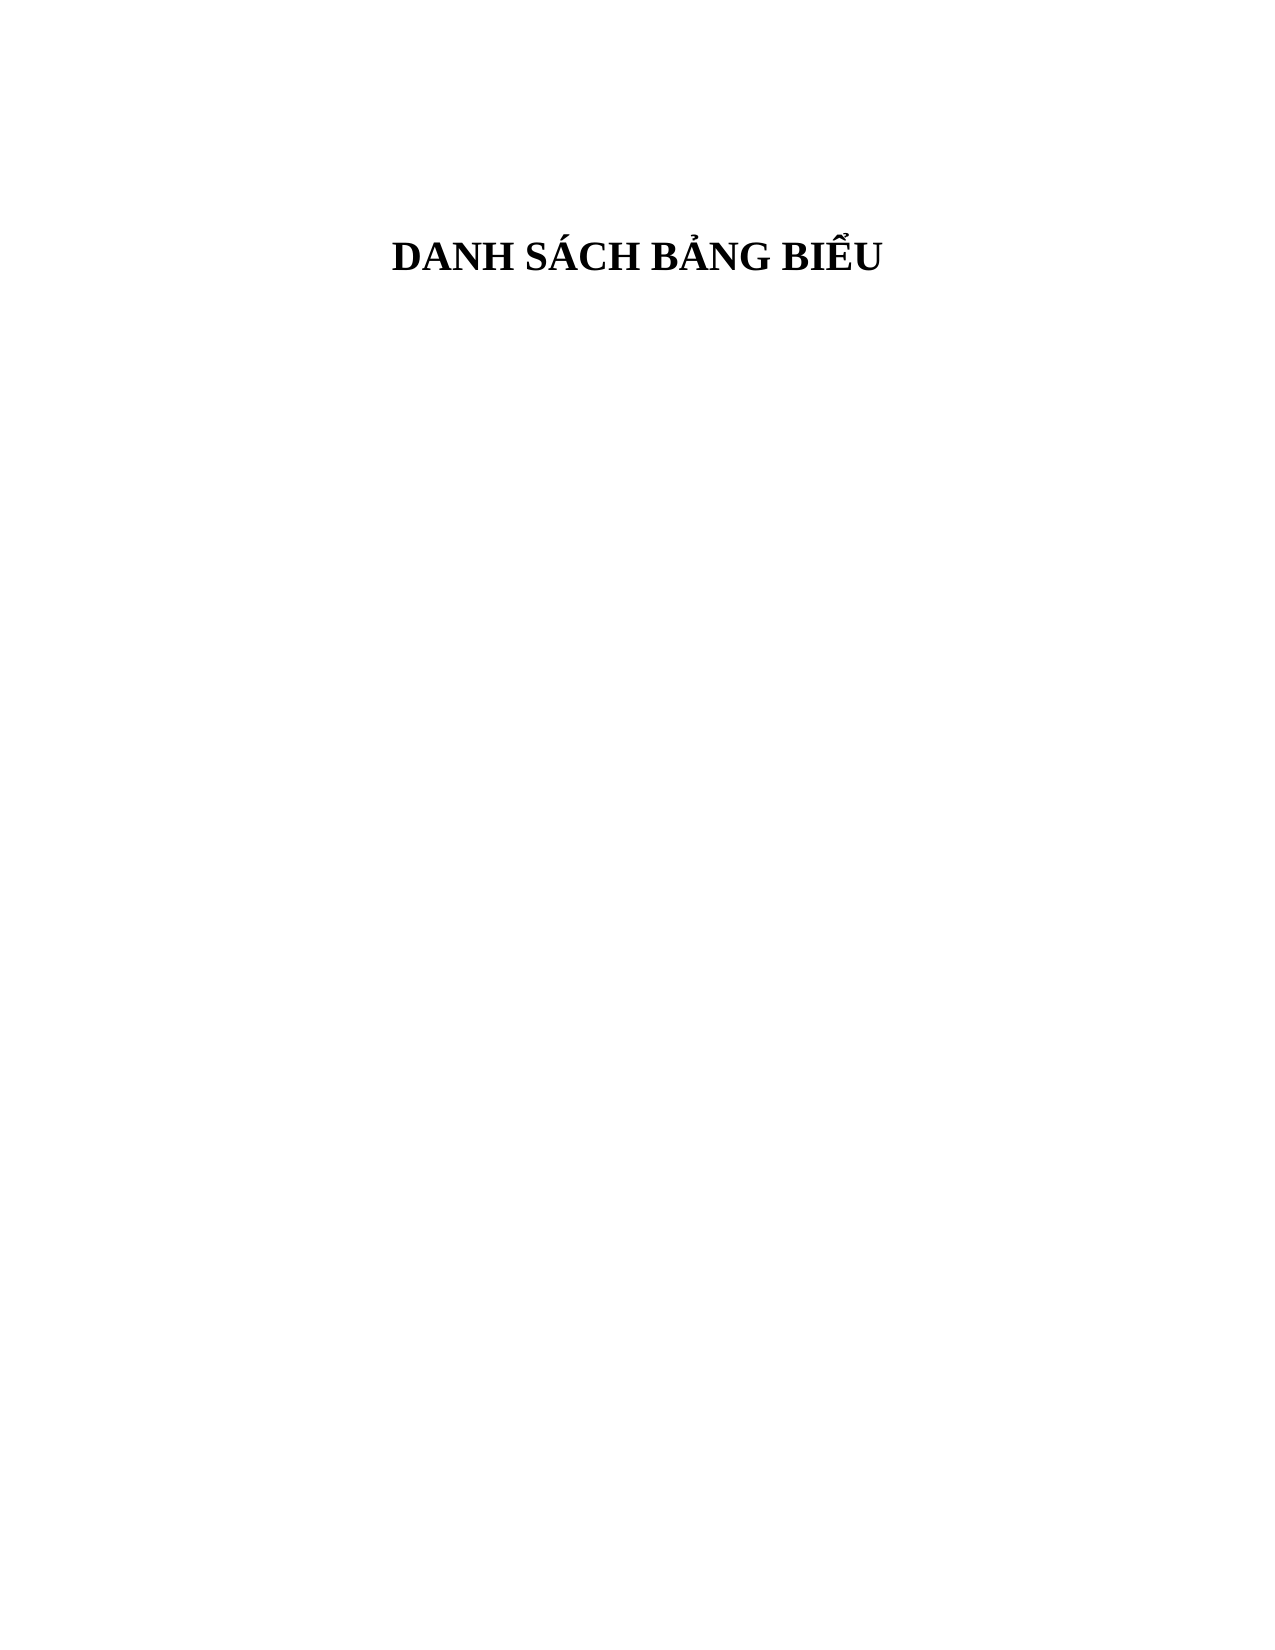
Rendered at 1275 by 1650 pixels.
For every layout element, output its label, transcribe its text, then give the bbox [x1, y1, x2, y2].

text DANH SÁCH BẢNG BIỂU [150, 231, 1125, 279]
